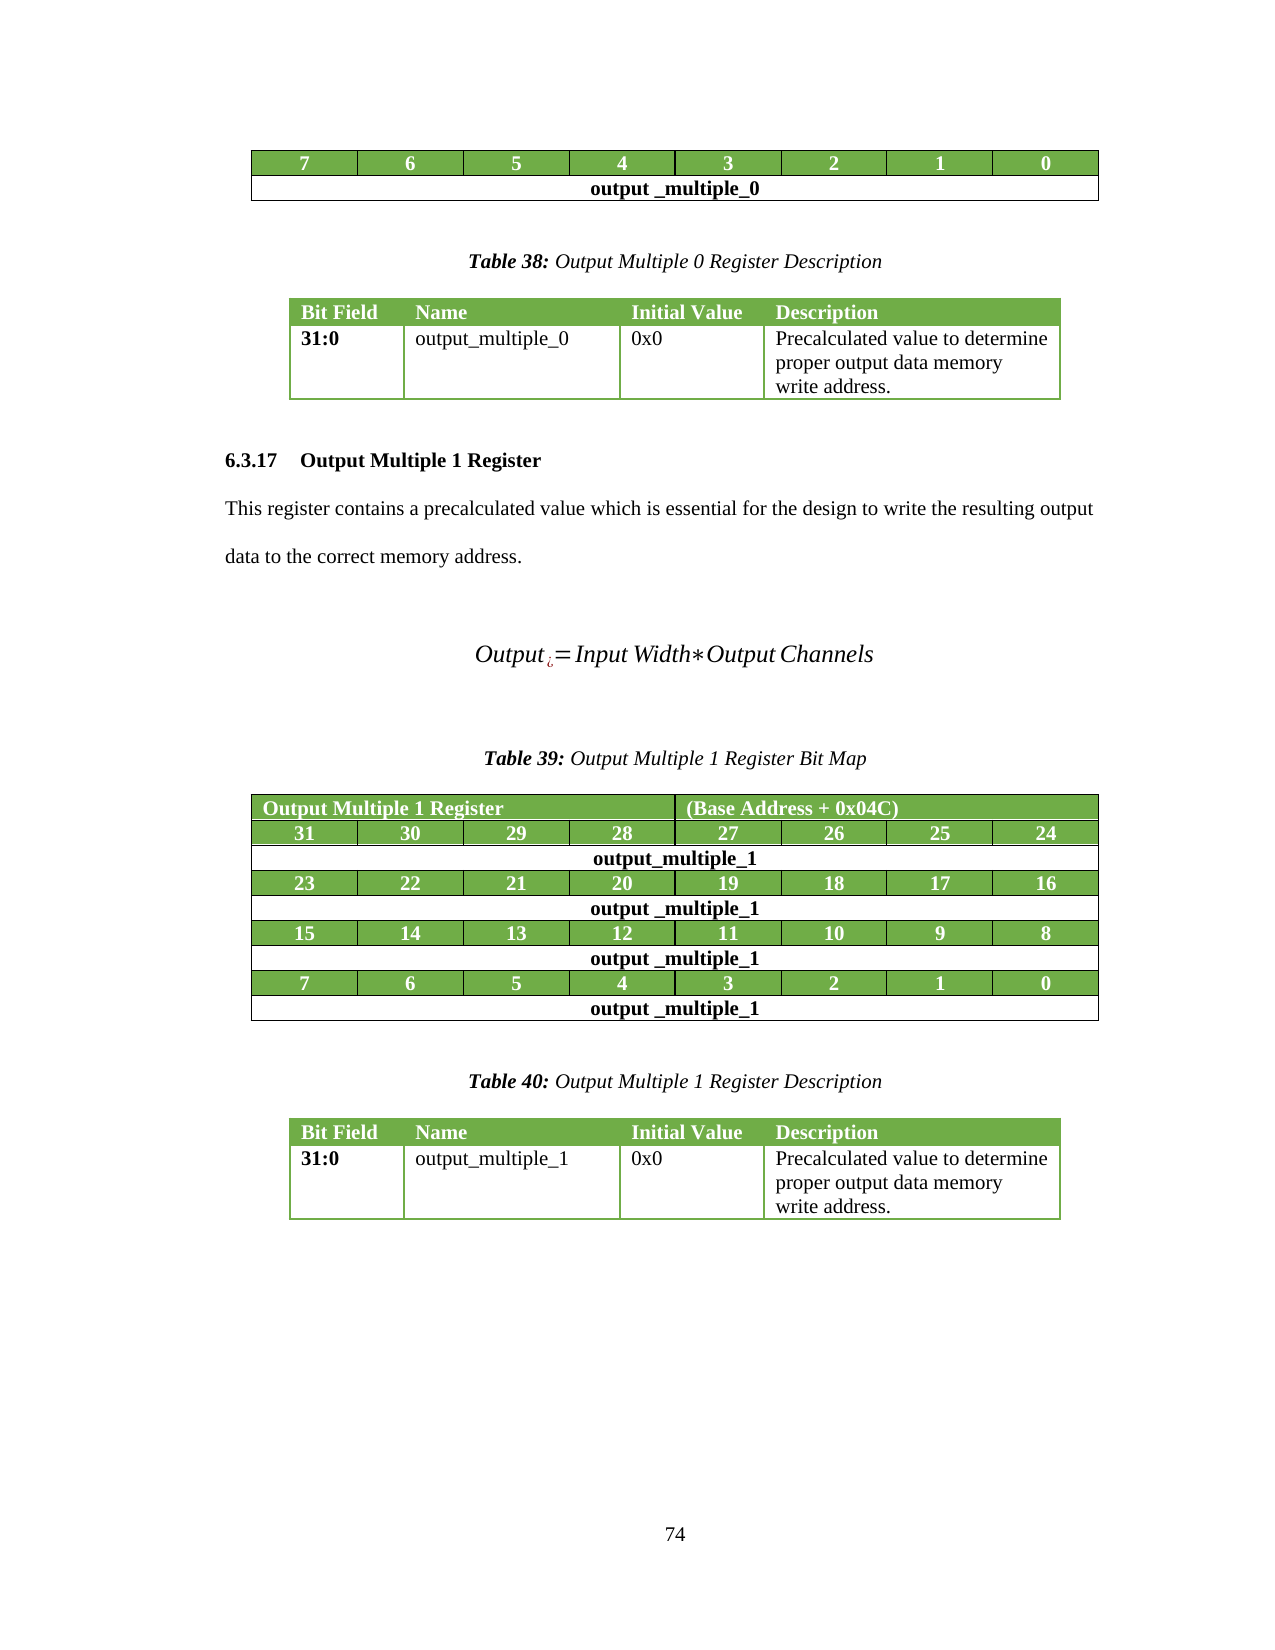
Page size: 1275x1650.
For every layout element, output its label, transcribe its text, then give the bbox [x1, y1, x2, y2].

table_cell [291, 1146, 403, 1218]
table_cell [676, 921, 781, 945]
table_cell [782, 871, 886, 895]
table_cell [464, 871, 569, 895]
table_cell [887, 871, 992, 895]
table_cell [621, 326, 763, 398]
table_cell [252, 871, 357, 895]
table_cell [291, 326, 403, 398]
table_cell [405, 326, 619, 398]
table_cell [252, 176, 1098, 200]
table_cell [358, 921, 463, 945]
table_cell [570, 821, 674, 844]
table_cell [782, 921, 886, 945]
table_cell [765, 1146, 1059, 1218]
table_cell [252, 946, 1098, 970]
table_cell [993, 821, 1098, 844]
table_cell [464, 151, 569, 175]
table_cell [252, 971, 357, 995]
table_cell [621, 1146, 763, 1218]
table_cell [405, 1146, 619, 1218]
text Table 40: Output Multiple 1 Register Description [225, 1069, 1125, 1093]
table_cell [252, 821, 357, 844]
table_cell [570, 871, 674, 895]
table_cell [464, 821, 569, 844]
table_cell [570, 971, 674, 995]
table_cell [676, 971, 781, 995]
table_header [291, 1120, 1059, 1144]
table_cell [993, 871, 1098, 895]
text Table 39: Output Multiple 1 Register Bit Map [225, 746, 1125, 770]
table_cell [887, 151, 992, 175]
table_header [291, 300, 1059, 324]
list Output Multiple 1 Register [225, 448, 1125, 472]
text This register contains a precalculated value which is essential for the design to write the resulting output data to the correct memory address. [225, 496, 1125, 568]
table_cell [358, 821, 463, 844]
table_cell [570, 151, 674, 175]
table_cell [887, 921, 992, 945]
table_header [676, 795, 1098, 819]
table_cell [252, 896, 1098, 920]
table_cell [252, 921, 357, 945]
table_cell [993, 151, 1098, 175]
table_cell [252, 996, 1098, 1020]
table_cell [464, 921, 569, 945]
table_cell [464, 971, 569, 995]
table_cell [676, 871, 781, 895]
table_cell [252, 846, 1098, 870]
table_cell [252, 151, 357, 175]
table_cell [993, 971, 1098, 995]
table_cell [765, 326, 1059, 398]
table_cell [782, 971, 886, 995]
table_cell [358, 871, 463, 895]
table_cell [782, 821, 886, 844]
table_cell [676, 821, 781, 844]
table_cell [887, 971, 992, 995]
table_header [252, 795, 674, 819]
text Table 38: Output Multiple 0 Register Description [225, 249, 1125, 273]
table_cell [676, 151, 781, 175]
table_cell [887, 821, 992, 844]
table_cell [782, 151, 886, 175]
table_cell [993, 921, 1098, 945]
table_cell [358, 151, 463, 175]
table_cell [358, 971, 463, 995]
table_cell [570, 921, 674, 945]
